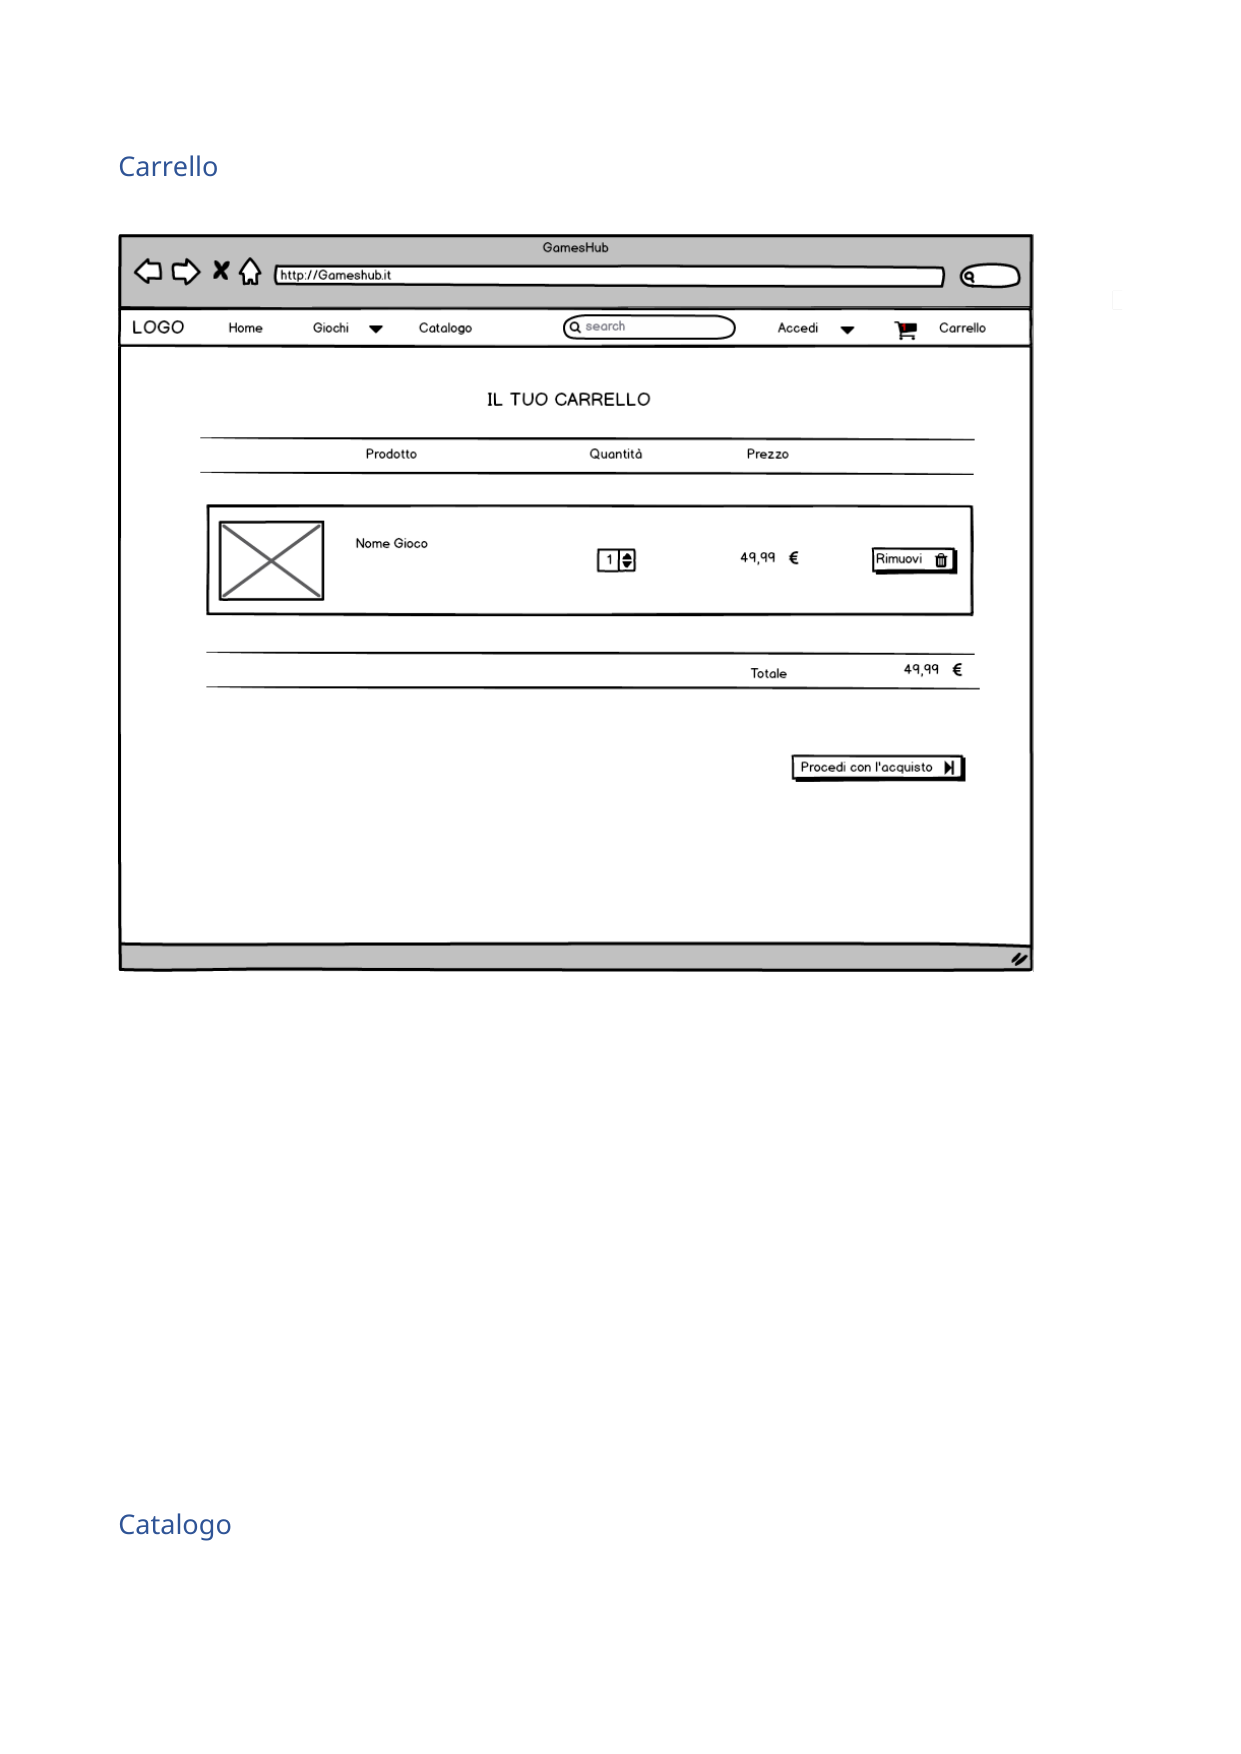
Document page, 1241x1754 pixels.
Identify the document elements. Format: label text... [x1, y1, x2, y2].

picture [118, 234, 1123, 972]
text Catalogo [118, 1506, 1122, 1543]
subtitle Carrello [118, 148, 1122, 184]
